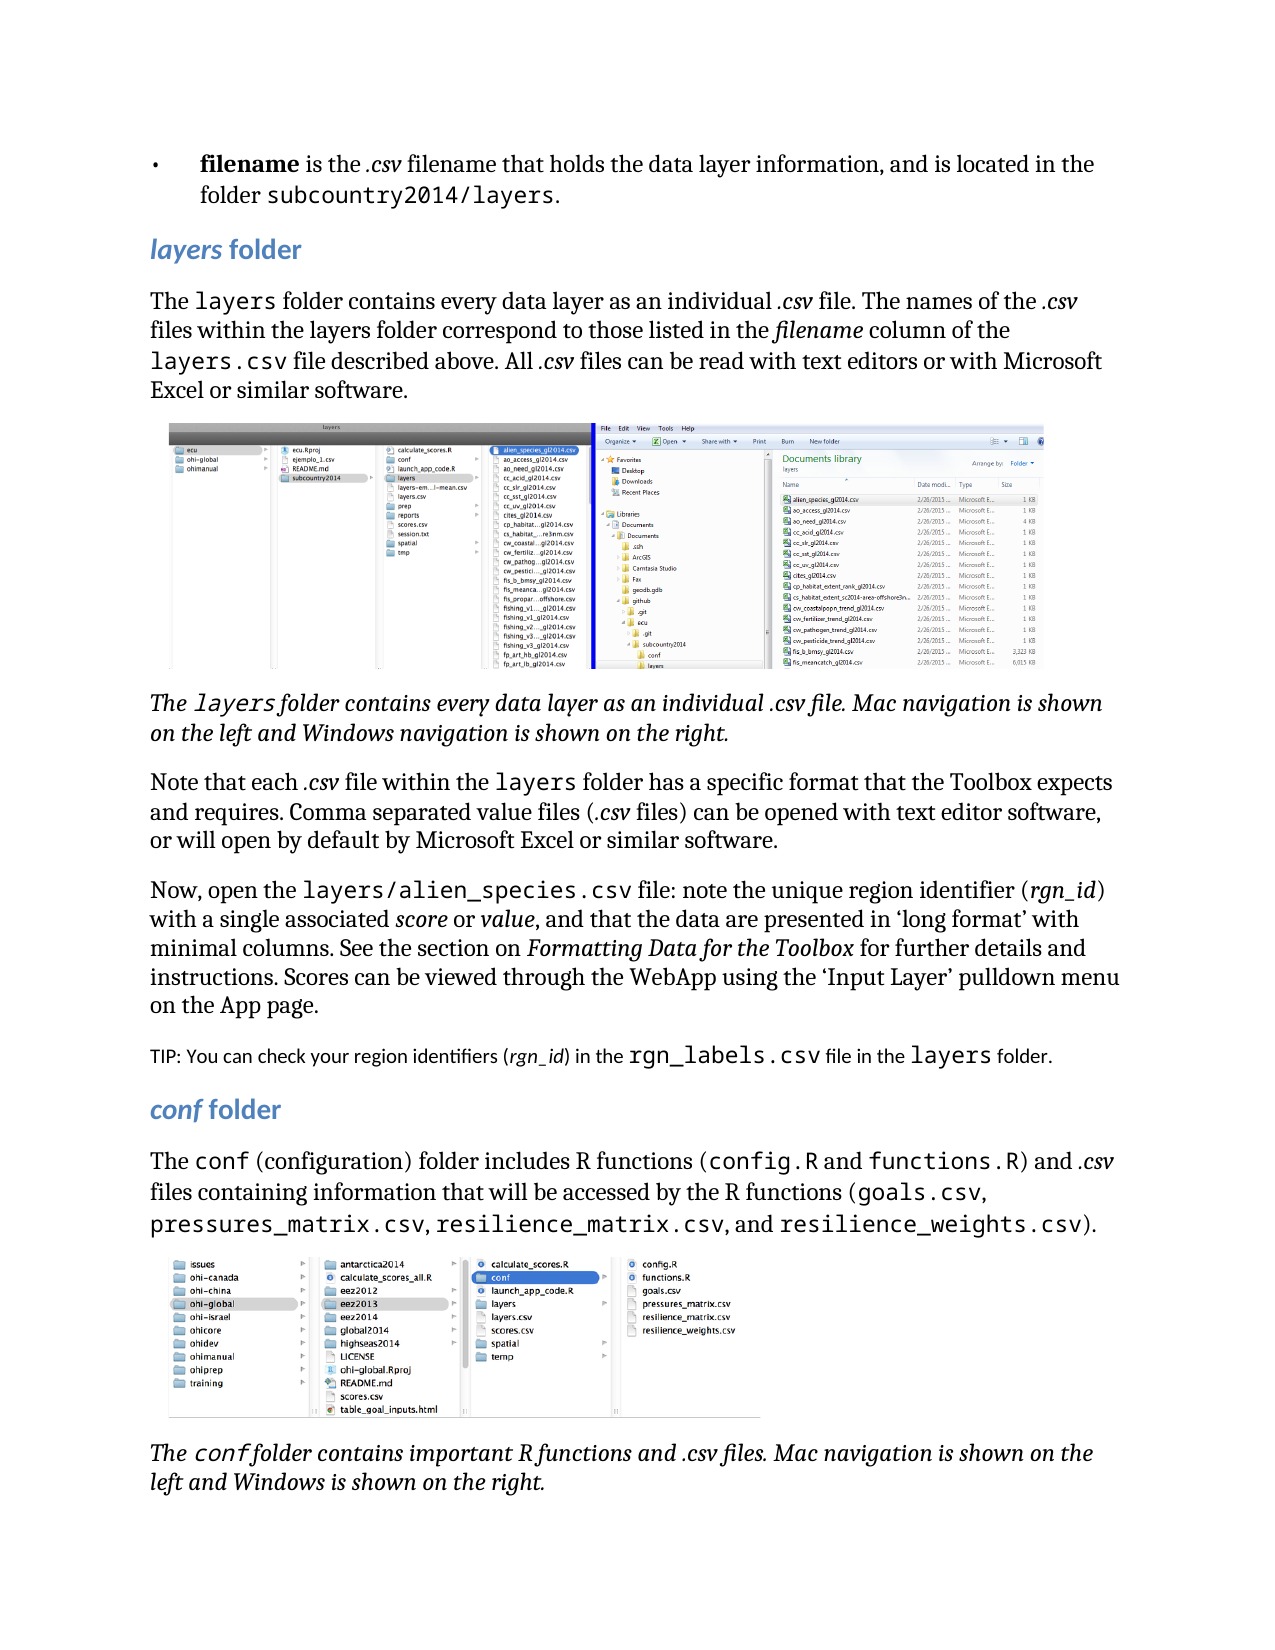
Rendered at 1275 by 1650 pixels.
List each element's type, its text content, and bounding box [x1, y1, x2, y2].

text The layers folder contains every data layer as an individual .csv file. The names of the .csv files within the layers folder correspond to those listed in the filename column of the layers.csv file described above. All .csv files can be read with text editors or with Microsoft Excel or similar software. [150, 285, 1125, 405]
text The layers folder contains every data layer as an individual .csv file. Mac navigation is shown on the left and Windows navigation is shown on the right. [150, 687, 1125, 747]
subtitle conf folder [150, 1091, 1125, 1126]
text The conf folder contains important R functions and .csv files. Mac navigation is shown on the left and Windows is shown on the right. [150, 1437, 1125, 1497]
text Now, open the layers/alien_species.csv file: note the unique region identifier (rgn_id) with a single associated score or value, and that the data are presented in ‘long format’ with minimal columns. See the section on Formatting Data for the Toolbox for further details and instructions. Scores can be viewed through the WebApp using the ‘Input Layer’ pulldown menu on the App page. [150, 874, 1125, 1020]
list filename is the .csv filename that holds the data layer information, and is located in the folder subcountry2014/layers. [150, 150, 1125, 210]
text The conf (configuration) folder includes R functions (config.R and functions.R) and .csv files containing information that will be accessed by the R functions (goals.csv, pressures_matrix.csv, resilience_matrix.csv, and resilience_weights.csv). [150, 1145, 1125, 1239]
text Note that each .csv file within the layers folder has a specific format that the Toolbox expects and requires. Comma separated value files (.csv files) can be opened with text editor software, or will open by default by Microsoft Excel or similar software. [150, 766, 1125, 855]
picture [168, 423, 1044, 669]
picture [168, 1257, 761, 1418]
subtitle layers folder [150, 231, 1125, 266]
text TIP: You can check your region identifiers (rgn_id) in the rgn_labels.csv file in the layers folder. [150, 1039, 1125, 1070]
